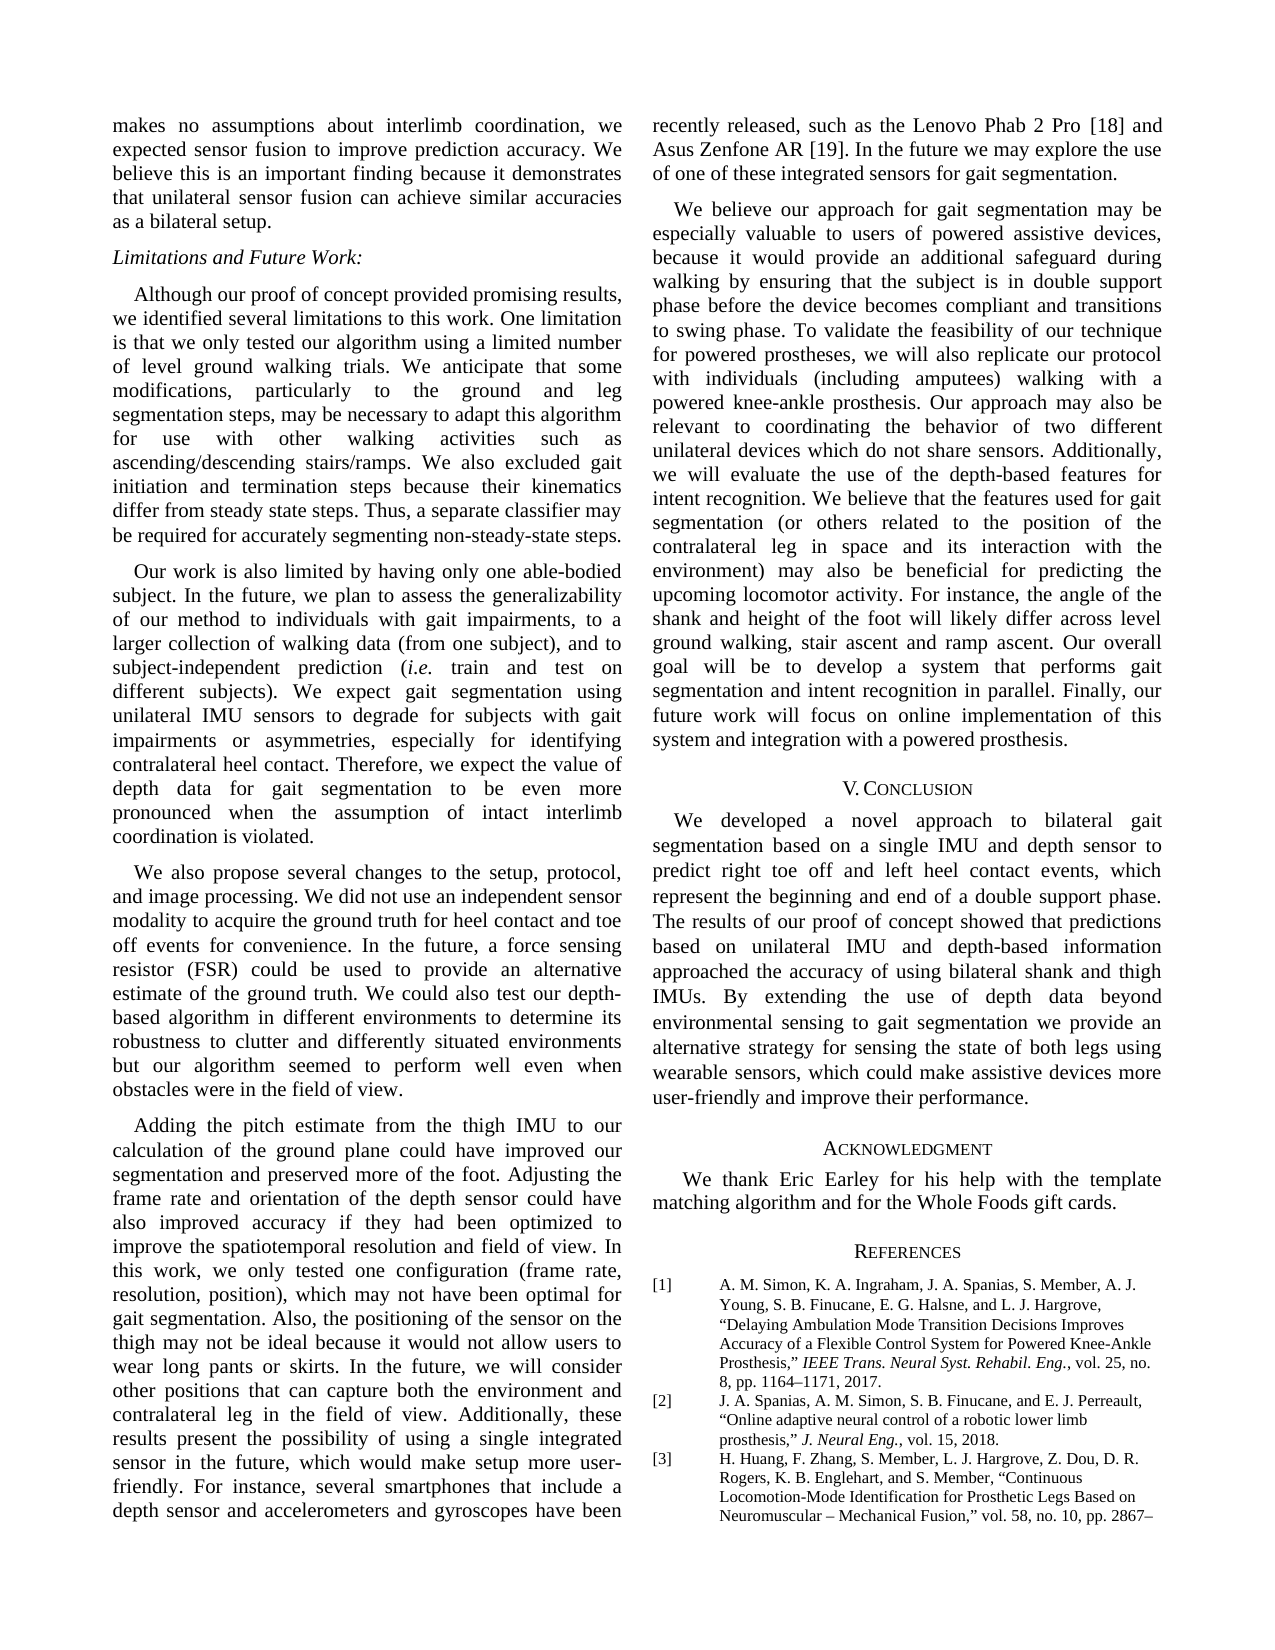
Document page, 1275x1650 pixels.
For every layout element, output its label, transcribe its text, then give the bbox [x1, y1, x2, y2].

text We thank Eric Earley for his help with the template matching algorithm and for the Whole Foods gift cards. [652, 1168, 1162, 1214]
subtitle Limitations and Future Work: [112, 245, 622, 269]
text [1] A. M. Simon, K. A. Ingraham, J. A. Spanias, S. Member, A. J. Young, S. B. Finucane, E. G. Halsne, and L. J. Hargrove, “Delaying Ambulation Mode Transition Decisions Improves Accuracy of a Flexible Control System for Powered Knee-Ankle Prosthesis,” IEEE Trans. Neural Syst. Rehabil. Eng., vol. 25, no. 8, pp. 1164–1171, 2017. [652, 1271, 1162, 1391]
text Although our proof of concept provided promising results, we identified several limitations to this work. One limitation is that we only tested our algorithm using a limited number of level ground walking trials. We anticipate that some modifications, particularly to the ground and leg segmentation steps, may be necessary to adapt this algorithm for use with other walking activities such as ascending/descending stairs/ramps. We also excluded gait initiation and termination steps because their kinematics differ from steady state steps. Thus, a separate classifier may be required for accurately segmenting non-steady-state steps. [112, 282, 622, 547]
subtitle Conclusion [652, 776, 1162, 800]
text Our work is also limited by having only one able-bodied subject. In the future, we plan to assess the generalizability of our method to individuals with gait impairments, to a larger collection of walking data (from one subject), and to subject-independent prediction (i.e. train and test on different subjects). We expect gait segmentation using unilateral IMU sensors to degrade for subjects with gait impairments or asymmetries, especially for identifying contralateral heel contact. Therefore, we expect the value of depth data for gait segmentation to be even more pronounced when the assumption of intact interlimb coordination is violated. [112, 559, 622, 848]
text References [652, 1239, 1162, 1263]
text We developed a novel approach to bilateral gait segmentation based on a single IMU and depth sensor to predict right toe off and left heel contact events, which represent the beginning and end of a double support phase. The results of our proof of concept showed that predictions based on unilateral IMU and depth-based information approached the accuracy of using bilateral shank and thigh IMUs. By extending the use of depth data beyond environmental sensing to gait segmentation we provide an alternative strategy for sensing the state of both legs using wearable sensors, which could make assistive devices more user-friendly and improve their performance. [652, 808, 1162, 1109]
text Adding the pitch estimate from the thigh IMU to our calculation of the ground plane could have improved our segmentation and preserved more of the foot. Adjusting the frame rate and orientation of the depth sensor could have also improved accuracy if they had been optimized to improve the spatiotemporal resolution and field of view. In this work, we only tested one configuration (frame rate, resolution, position), which may not have been optimal for gait segmentation. Also, the positioning of the sensor on the thigh may not be ideal because it would not allow users to wear long pants or skirts. In the future, we will consider other positions that can capture both the environment and contralateral leg in the field of view. Additionally, these results present the possibility of using a single integrated sensor in the future, which would make setup more user-friendly. For instance, several smartphones that include a depth sensor and accelerometers and gyroscopes have been recently released, such as the Lenovo Phab 2 Pro [18] and Asus Zenfone AR [19]. In the future we may explore the use of one of these integrated sensors for gait segmentation. [112, 1113, 622, 1522]
text We also propose several changes to the setup, protocol, and image processing. We did not use an independent sensor modality to acquire the ground truth for heel contact and toe off events for convenience. In the future, a force sensing resistor (FSR) could be used to provide an alternative estimate of the ground truth. We could also test our depth-based algorithm in different environments to determine its robustness to clutter and differently situated environments but our algorithm seemed to perform well even when obstacles were in the field of view. [112, 860, 622, 1101]
text Acknowledgment [652, 1136, 1162, 1159]
text [2] J. A. Spanias, A. M. Simon, S. B. Finucane, and E. J. Perreault, “Online adaptive neural control of a robotic lower limb prosthesis,” J. Neural Eng., vol. 15, 2018. [652, 1391, 1162, 1448]
text We believe our approach for gait segmentation may be especially valuable to users of powered assistive devices, because it would provide an additional safeguard during walking by ensuring that the subject is in double support phase before the device becomes compliant and transitions to swing phase. To validate the feasibility of our technique for powered prostheses, we will also replicate our protocol with individuals (including amputees) walking with a powered knee-ankle prosthesis. Our approach may also be relevant to coordinating the behavior of two different unilateral devices which do not share sensors. Additionally, we will evaluate the use of the depth-based features for intent recognition. We believe that the features used for gait segmentation (or others related to the position of the contralateral leg in space and its interaction with the environment) may also be beneficial for predicting the upcoming locomotor activity. For instance, the angle of the shank and height of the foot will likely differ across level ground walking, stair ascent and ramp ascent. Our overall goal will be to develop a system that performs gait segmentation and intent recognition in parallel. Finally, our future work will focus on online implementation of this system and integration with a powered prosthesis. [652, 197, 1162, 751]
